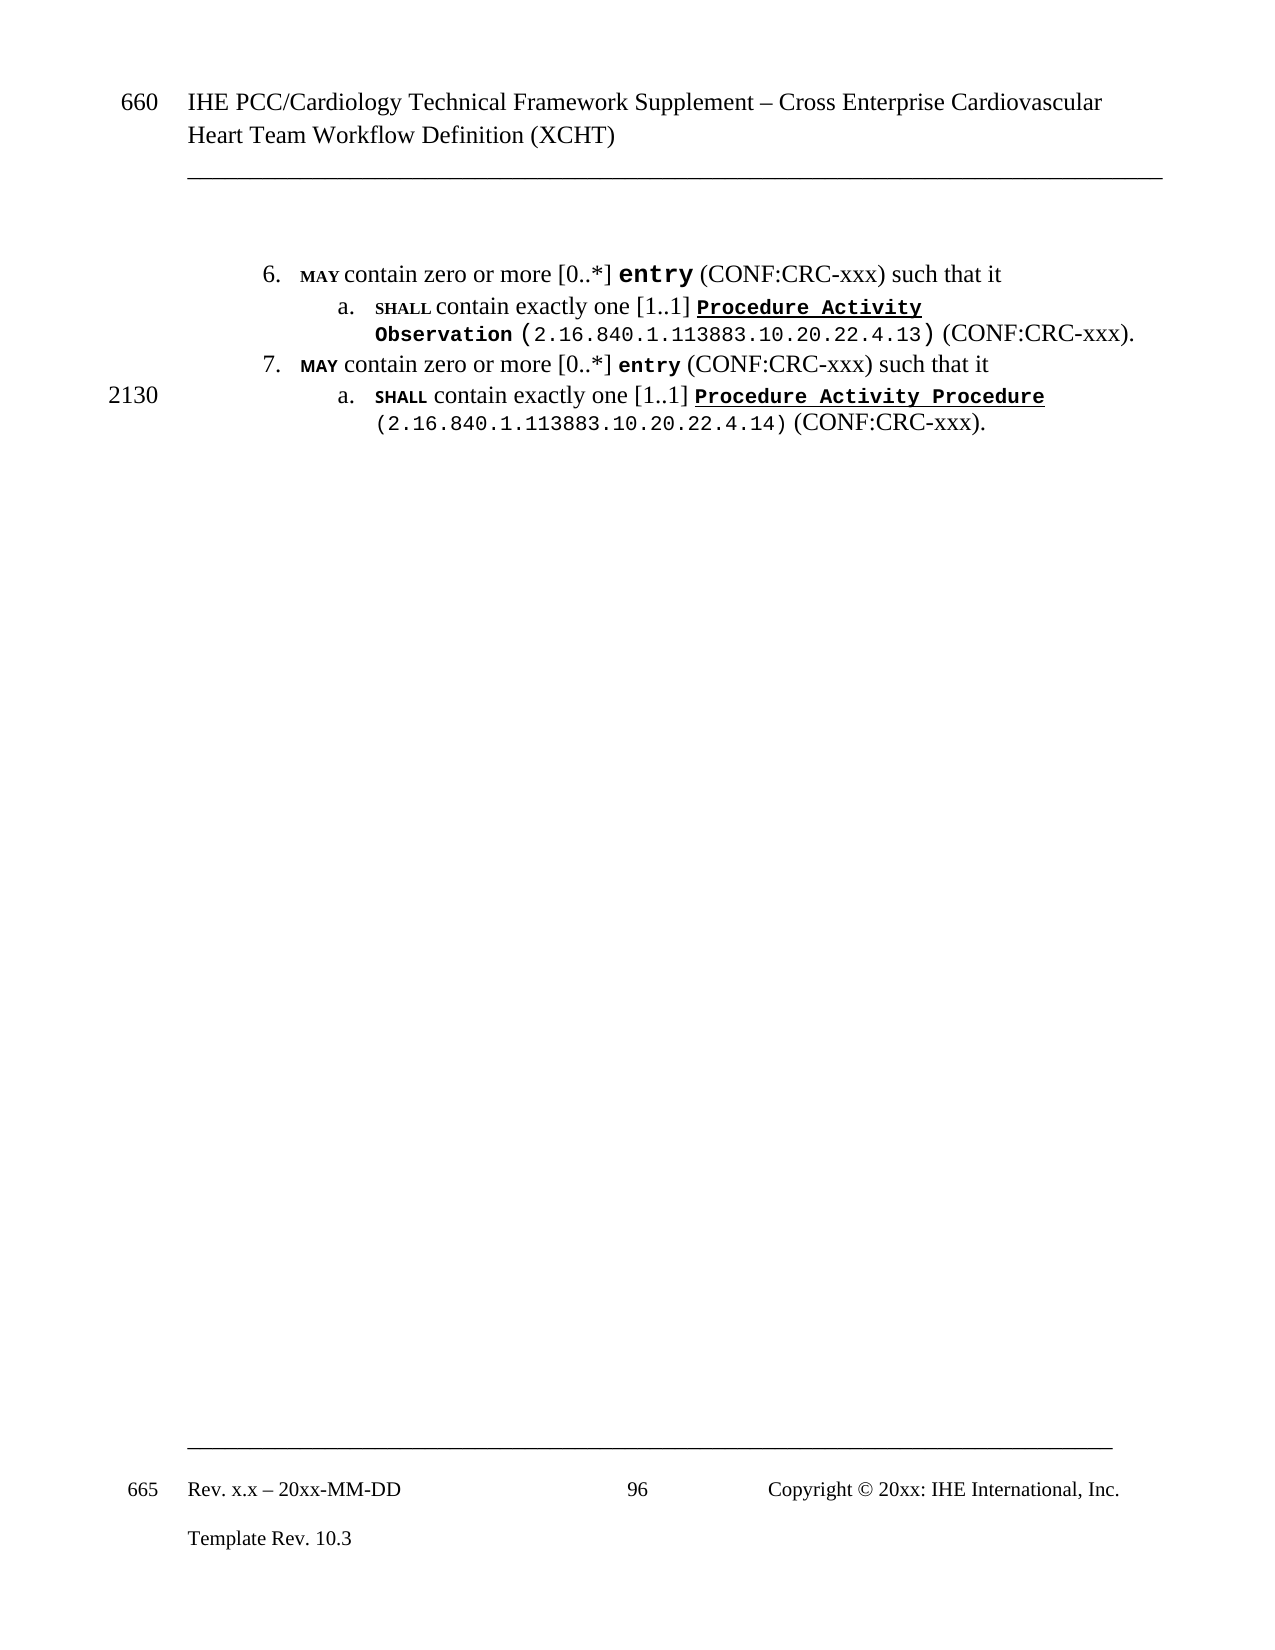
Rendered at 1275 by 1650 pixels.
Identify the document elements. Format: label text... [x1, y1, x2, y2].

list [262, 261, 1162, 288]
list MAY contain zero or more [0..*] entry (CONF:CRC-xxx) such that it [262, 351, 1162, 378]
list SHALL contain exactly one [1..1] Procedure Activity Procedure (2.16.840.1.113883.10.20.22.4.14) (CONF:CRC-xxx). [337, 382, 1162, 436]
list SHALL contain exactly one [1..1] Procedure Activity Observation (2.16.840.1.113883.10.20.22.4.13) (CONF:CRC-xxx). [337, 292, 1162, 347]
